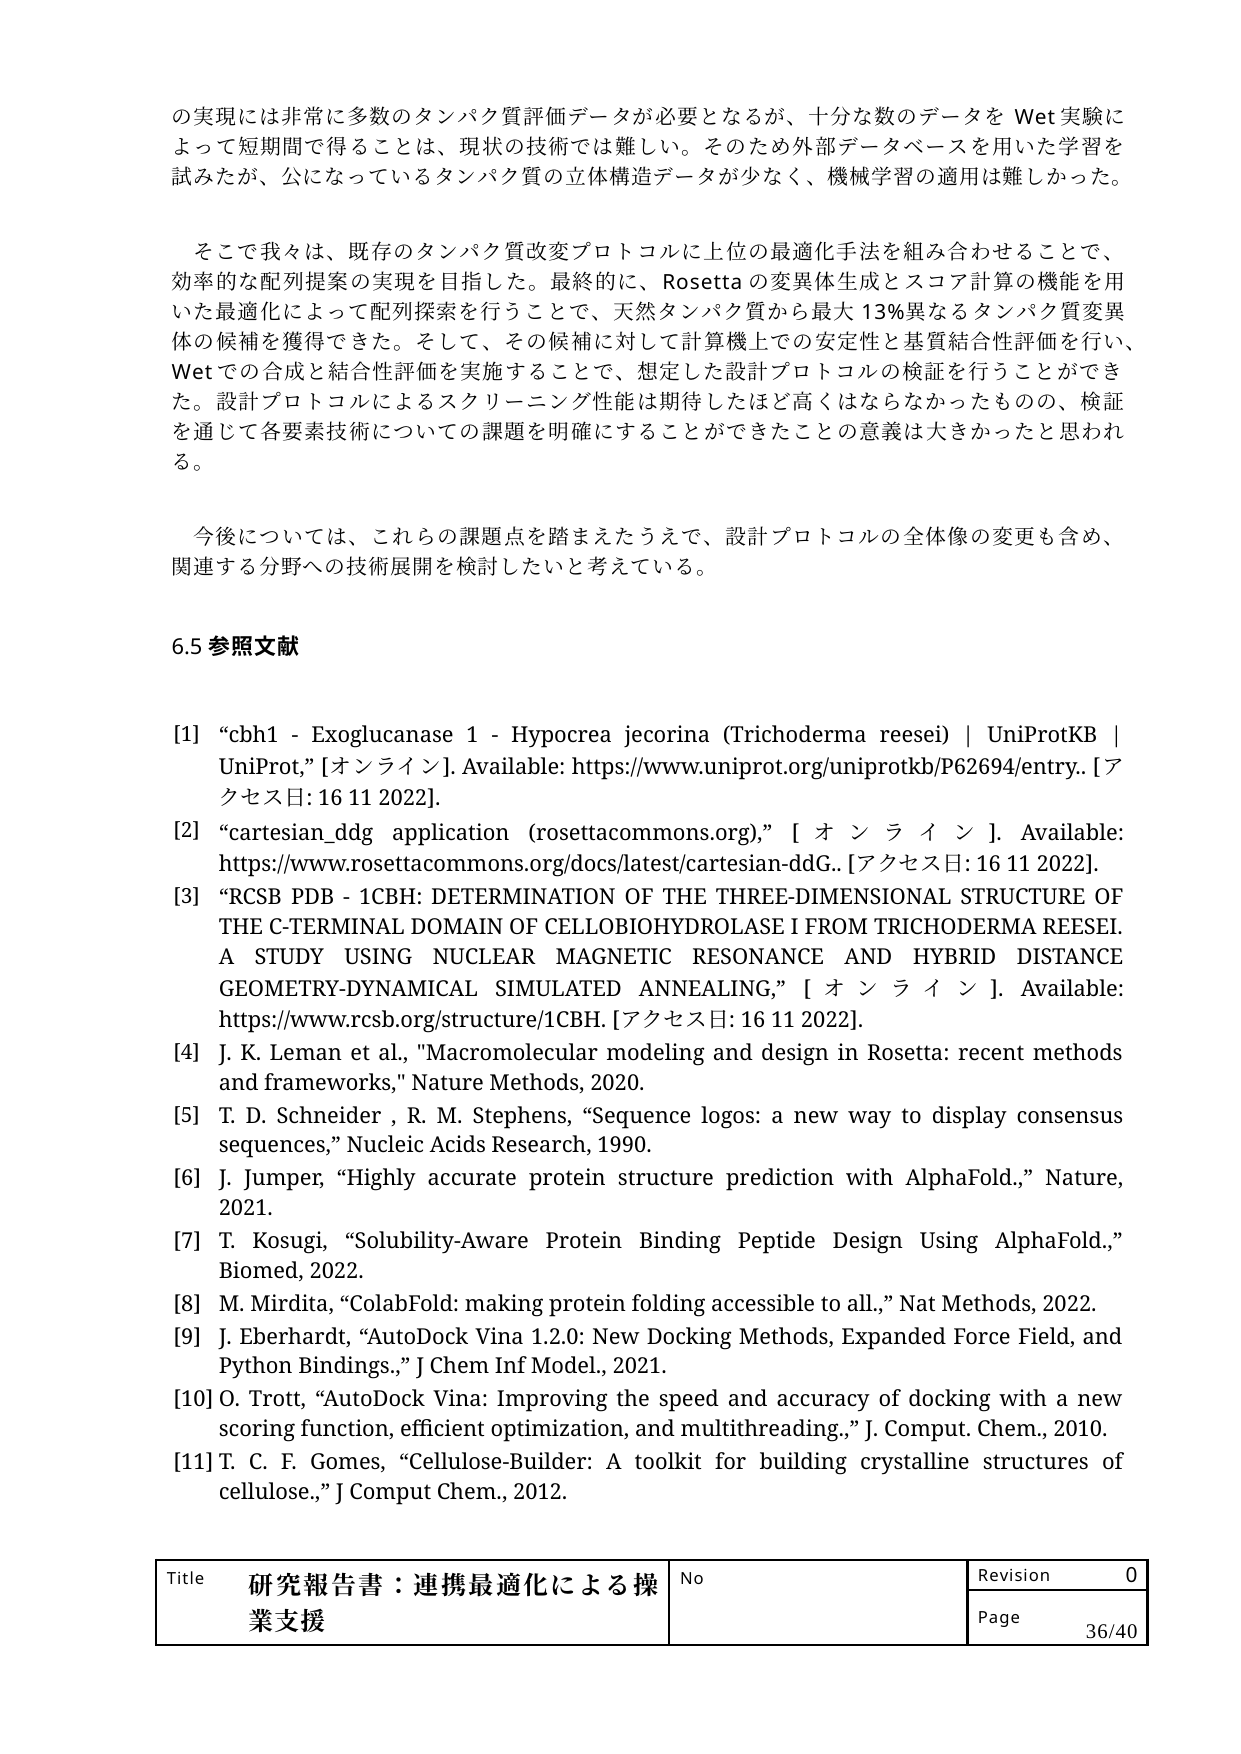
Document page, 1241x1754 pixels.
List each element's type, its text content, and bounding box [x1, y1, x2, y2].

text 今後については、これらの課題点を踏まえたうえで、設計プロトコルの全体像の変更も含め、関連する分野への技術展開を検討したいと考えている。 [171, 520, 1126, 580]
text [171, 100, 1126, 190]
text そこで我々は、既存のタンパク質改変プロトコルに上位の最適化手法を組み合わせることで、効率的な配列提案の実現を目指した。最終的に、Rosettaの変異体生成とスコア計算の機能を用いた最適化によって配列探索を行うことで、天然タンパク質から最大13%異なるタンパク質変異体の候補を獲得できた。そして、その候補に対して計算機上での安定性と基質結合性評価を行い、Wetでの合成と結合性評価を実施することで、想定した設計プロトコルの検証を行うことができた。設計プロトコルによるスクリーニング性能は期待したほど高くはならなかったものの、検証を通じて各要素技術についての課題を明確にすることができたことの意義は大きかったと思われる。 [171, 235, 1126, 475]
